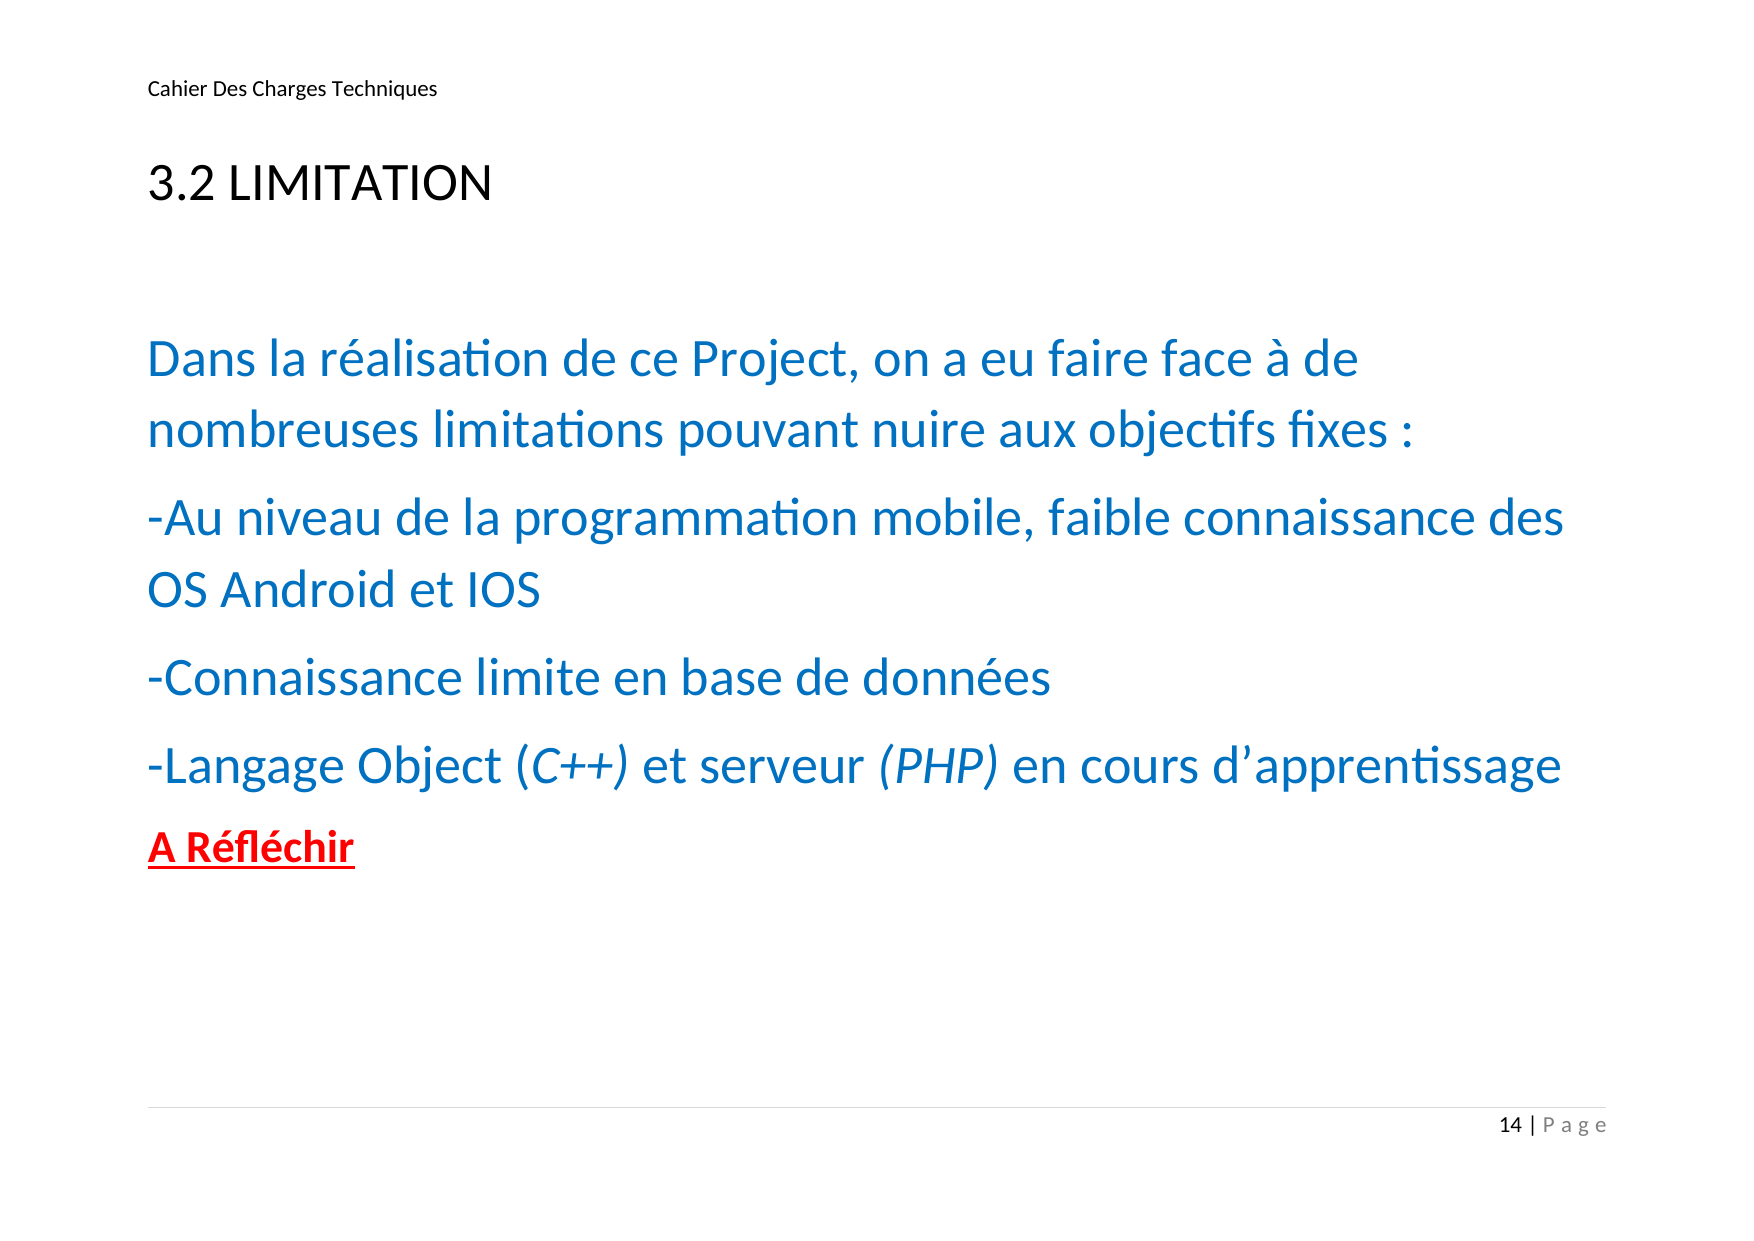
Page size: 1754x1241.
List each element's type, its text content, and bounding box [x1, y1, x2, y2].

text -Connaissance limite en base de données [148, 642, 1606, 708]
text -Au niveau de la programmation mobile, faible connaissance des OS Android et IOS [148, 483, 1606, 621]
text A Réfléchir [148, 818, 1606, 874]
text -Langage Object (C++) et serveur (PHP) en cours d’apprentissage [148, 730, 1606, 797]
text Dans la réalisation de ce Project, on a eu faire face à de nombreuses limitations pouvant nuire aux objectifs fixes : [148, 324, 1606, 461]
text 3.2 LIMITATION [148, 148, 1606, 214]
